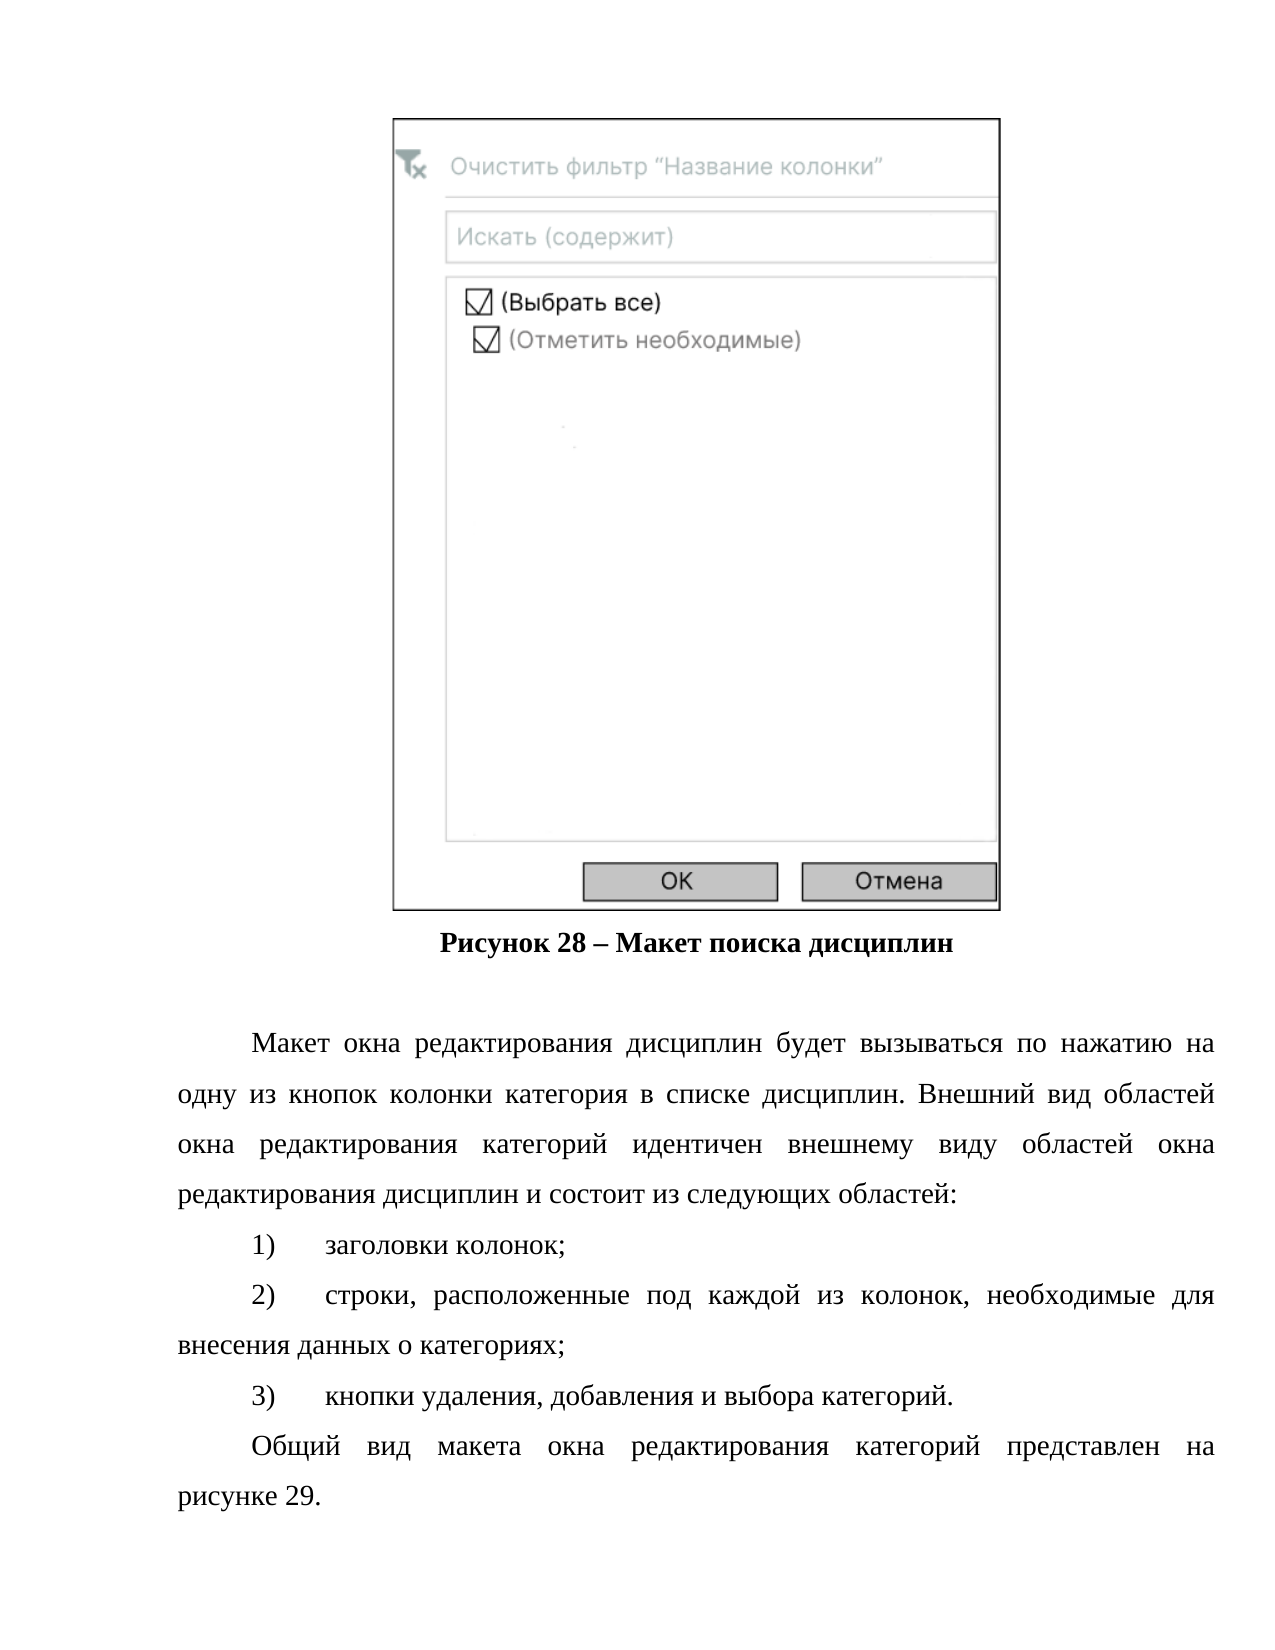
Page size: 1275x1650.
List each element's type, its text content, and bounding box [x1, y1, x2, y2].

list заголовки колонок; [177, 1227, 1216, 1260]
list строки, расположенные под каждой из колонок, необходимые для внесения данных о категориях; [177, 1277, 1216, 1361]
list кнопки удаления, добавления и выбора категорий. [177, 1378, 1216, 1411]
list Общий вид макета окна редактирования категорий представлен на рисунке 29. [177, 1428, 1216, 1512]
picture [392, 118, 1001, 911]
text Макет окна редактирования дисциплин будет вызываться по нажатию на одну из кнопок колонки категория в списке дисциплин. Внешний вид областей окна редактирования категорий идентичен внешнему виду областей окна редактирования дисциплин и состоит из следующих областей: [177, 1026, 1216, 1210]
text Рисунок 28 – Макет поиска дисциплин [177, 925, 1216, 958]
